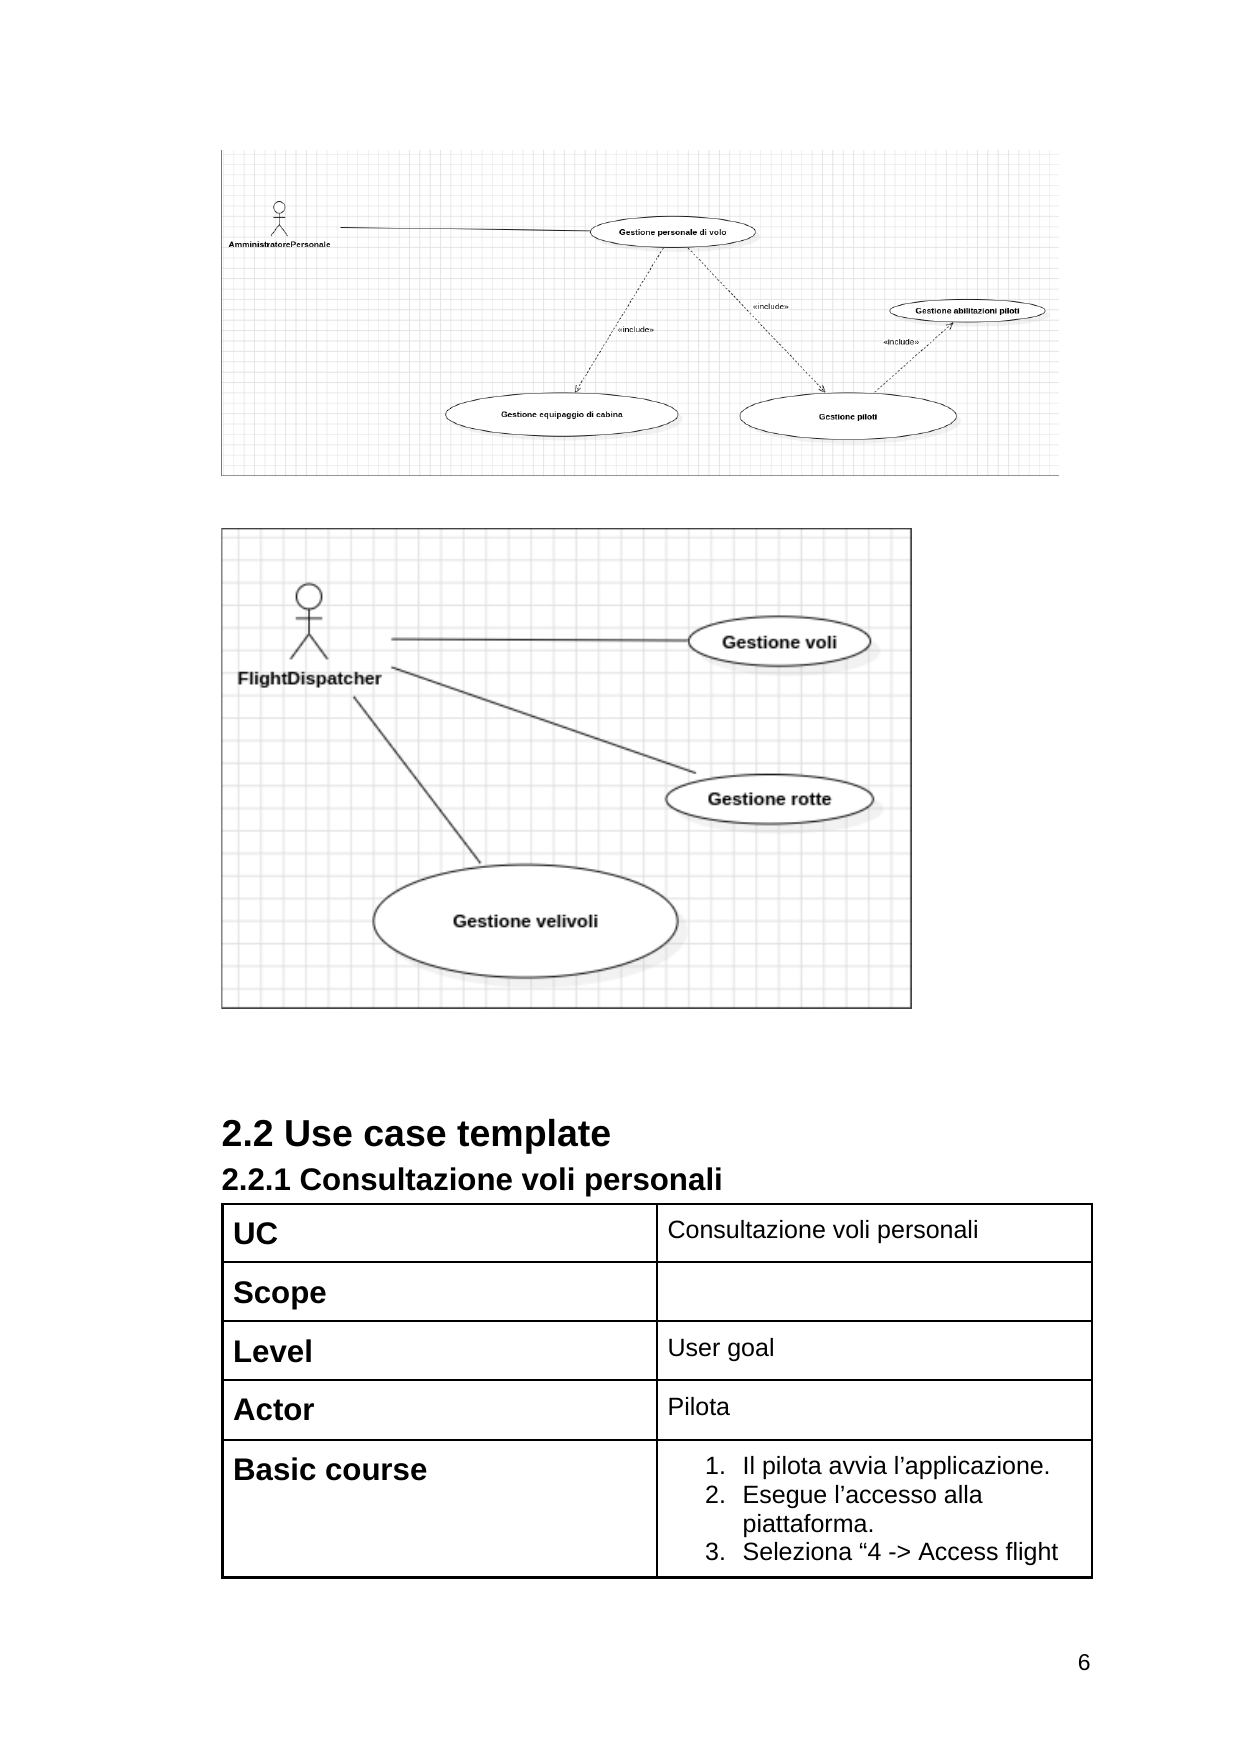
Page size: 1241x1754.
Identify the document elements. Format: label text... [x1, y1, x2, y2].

text 2.2 Use case template [221, 1112, 1090, 1155]
table_cell Scope [224, 1263, 656, 1320]
text 2.2.1 Consultazione voli personali [221, 1161, 1090, 1197]
table_header UC [224, 1205, 656, 1261]
table_cell Basic course [224, 1441, 656, 1576]
table_header Consultazione voli personali [658, 1205, 1091, 1261]
table_cell User goal [658, 1322, 1091, 1379]
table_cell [658, 1441, 1091, 1576]
picture [221, 150, 1059, 476]
picture [221, 528, 912, 1009]
table_cell Pilota [658, 1381, 1091, 1438]
table_cell Actor [224, 1381, 656, 1438]
table_cell [658, 1263, 1091, 1320]
table_cell Level [224, 1322, 656, 1379]
